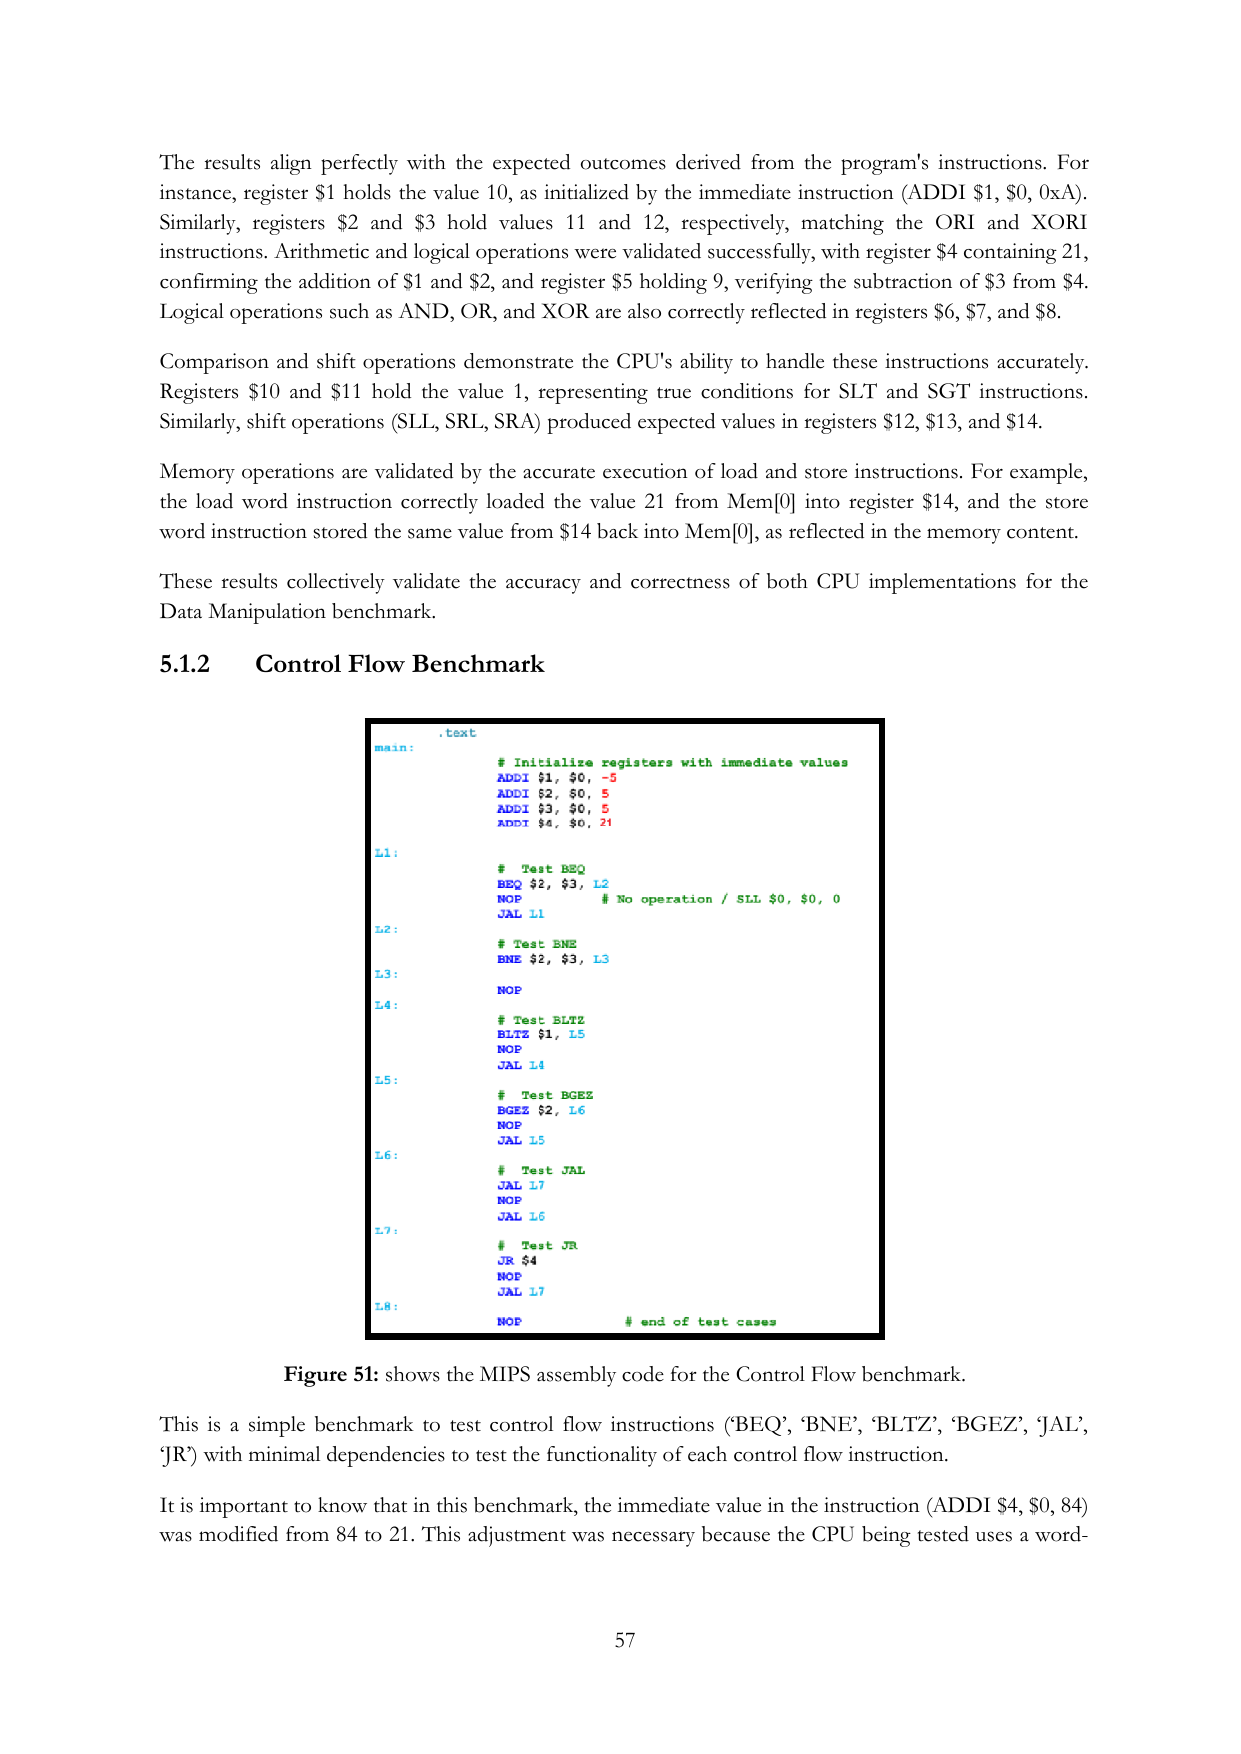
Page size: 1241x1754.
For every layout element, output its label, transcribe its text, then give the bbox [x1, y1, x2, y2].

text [159, 1492, 1090, 1548]
picture [371, 724, 879, 1333]
subtitle 5.1.2 Control Flow Benchmark [159, 649, 1090, 679]
text This is a simple benchmark to test control flow instructions (‘BEQ’, ‘BNE’, ‘BLTZ’, ‘BGEZ’, ‘JAL’, ‘JR’) with minimal dependencies to test the functionality of each control flow instruction. [159, 1412, 1090, 1468]
text Memory operations are validated by the accurate execution of load and store instructions. For example, the load word instruction correctly loaded the value 21 from Mem[0] into register $14, and the store word instruction stored the same value from $14 back into Mem[0], as reflected in the memory content. [159, 459, 1090, 544]
text The results align perfectly with the expected outcomes derived from the program's instructions. For instance, register $1 holds the value 10, as initialized by the immediate instruction (ADDI $1, $0, 0xA). Similarly, registers $2 and $3 hold values 11 and 12, respectively, matching the ORI and XORI instructions. Arithmetic and logical operations were validated successfully, with register $4 containing 21, confirming the addition of $1 and $2, and register $5 holding 9, verifying the subtraction of $3 from $4. Logical operations such as AND, OR, and XOR are also correctly reflected in registers $6, $7, and $8. [159, 150, 1090, 324]
text Comparison and shift operations demonstrate the CPU's ability to handle these instructions accurately. Registers $10 and $11 hold the value 1, representing true conditions for SLT and SGT instructions. Similarly, shift operations (SLL, SRL, SRA) produced expected values in registers $12, $13, and $14. [159, 349, 1090, 434]
text These results collectively validate the accuracy and correctness of both CPU implementations for the Data Manipulation benchmark. [159, 569, 1090, 624]
text Figure 51: shows the MIPS assembly code for the Control Flow benchmark. [159, 1362, 1090, 1387]
